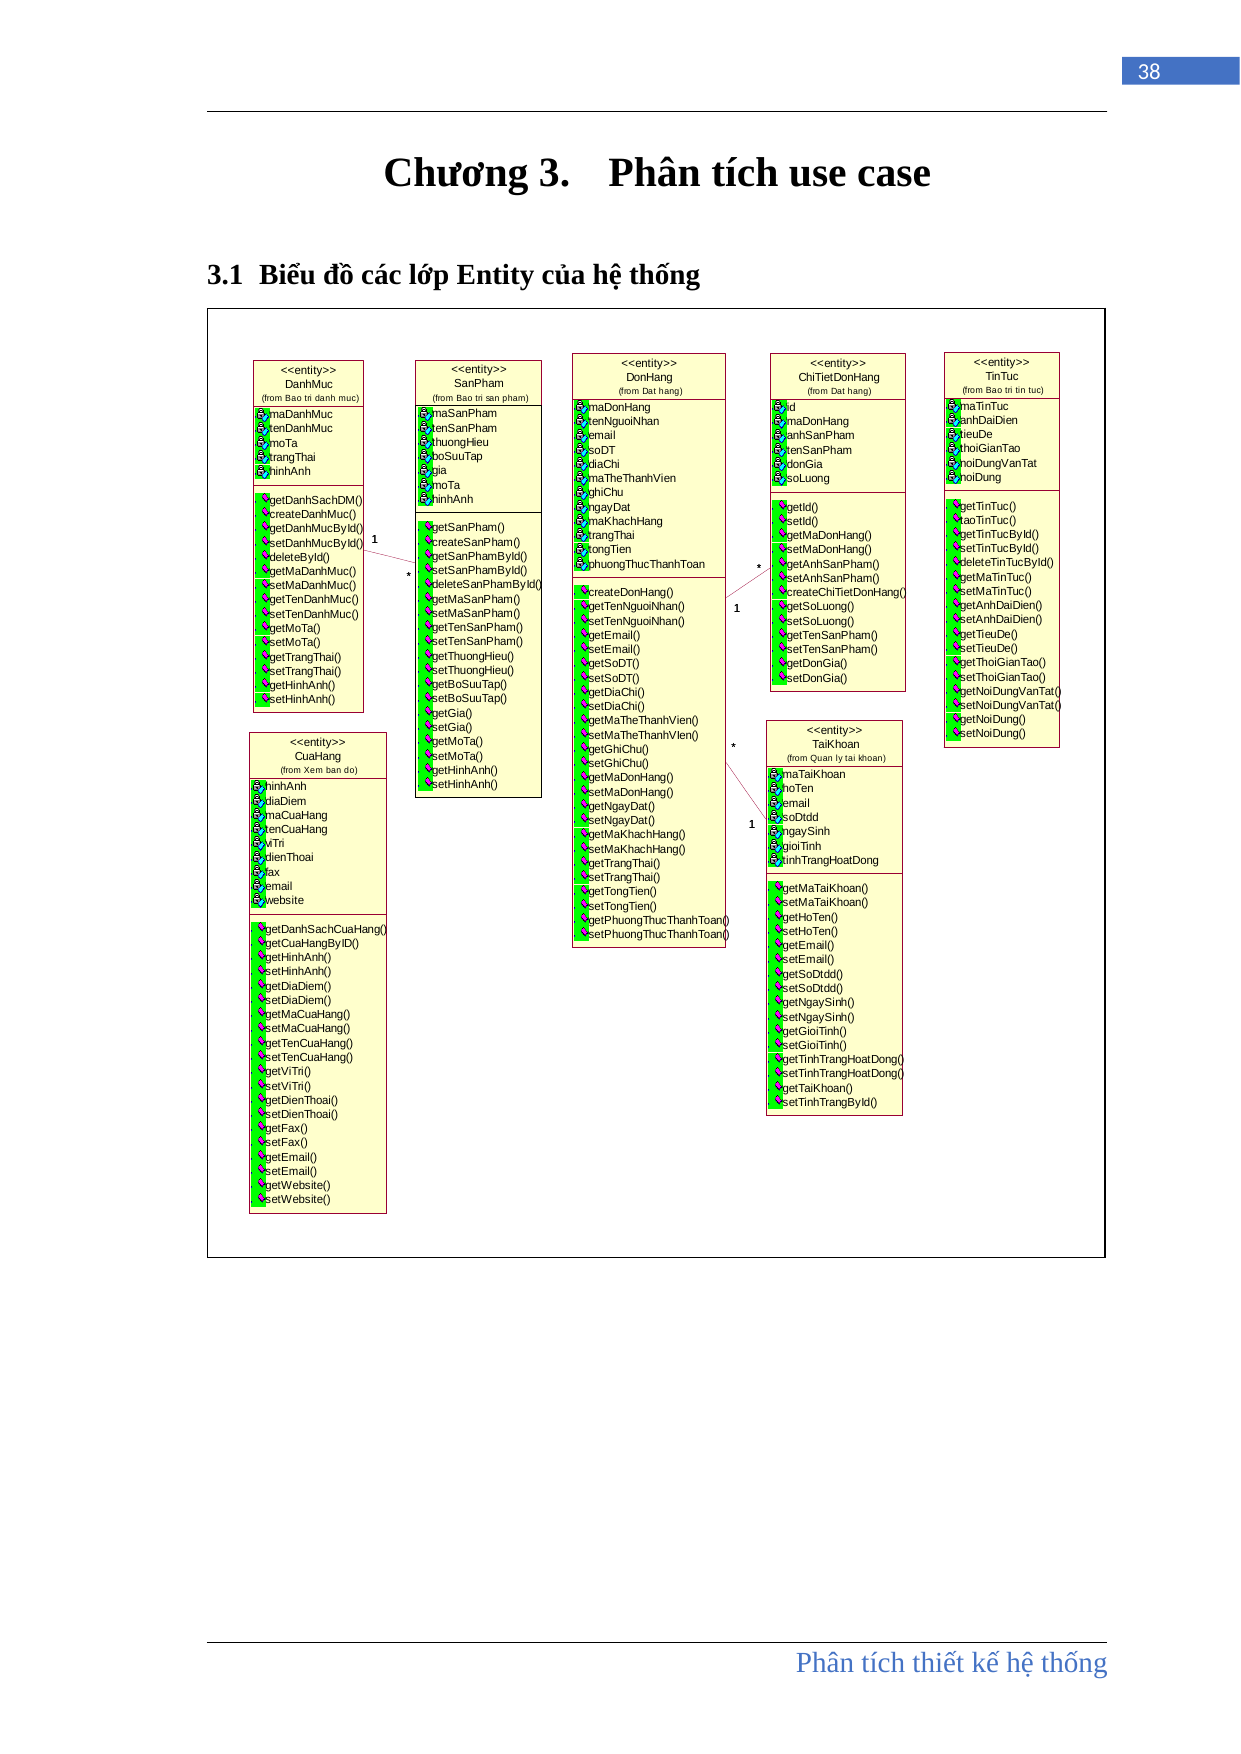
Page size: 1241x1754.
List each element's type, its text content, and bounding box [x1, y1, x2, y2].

subtitle Biểu đồ các lớp Entity của hệ thống [207, 257, 1107, 291]
subtitle Phân tích use case [207, 148, 1107, 196]
